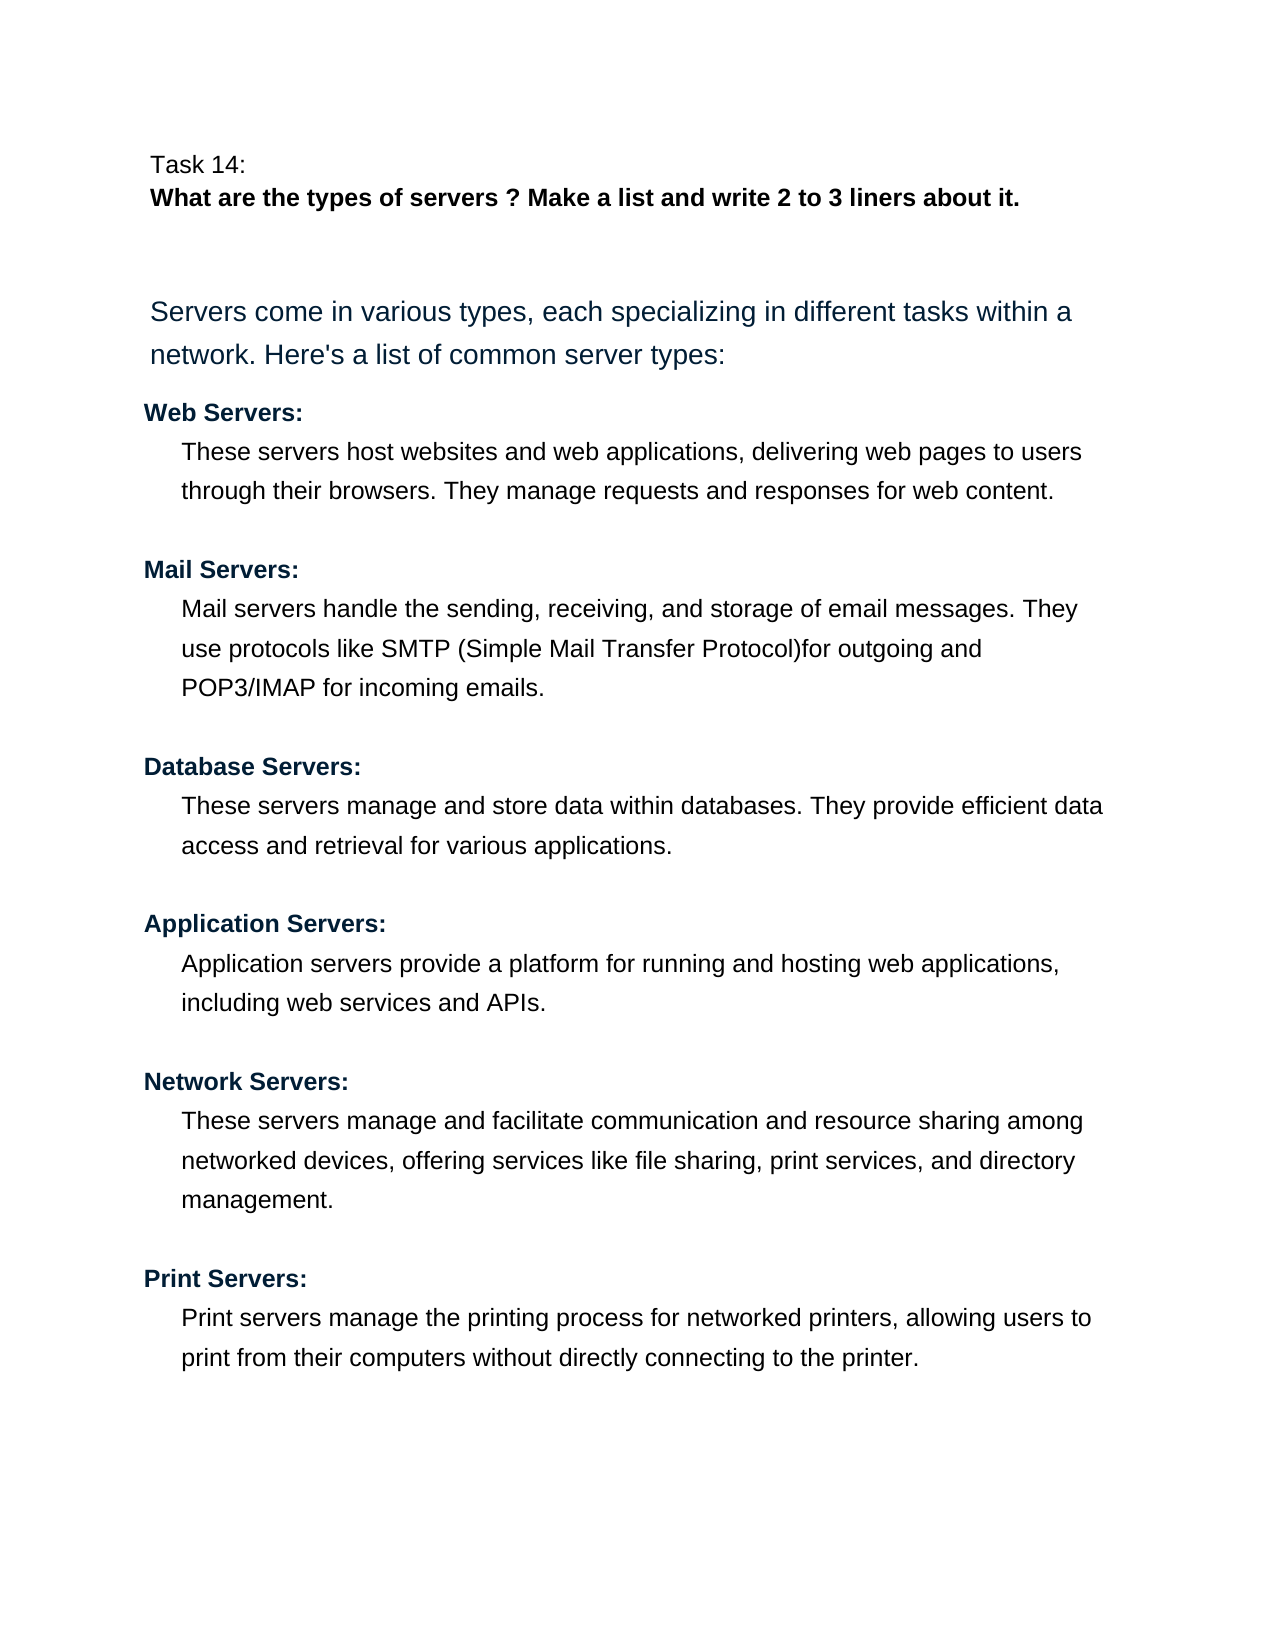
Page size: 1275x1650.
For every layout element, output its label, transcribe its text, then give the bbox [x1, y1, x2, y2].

text Task 14: [150, 150, 1125, 179]
list Database Servers: These servers manage and store data within databases. They provide efficient data access and retrieval for various applications. [144, 752, 1114, 859]
list Mail Servers: Mail servers handle the sending, receiving, and storage of email messages. They use protocols like SMTP (Simple Mail Transfer Protocol)for outgoing and POP3/IMAP for incoming emails. [144, 555, 1114, 702]
list Print Servers: Print servers manage the printing process for networked printers, allowing users to print from their computers without directly connecting to the printer. [144, 1264, 1114, 1371]
list Network Servers: These servers manage and facilitate communication and resource sharing among networked devices, offering services like file sharing, print services, and directory management. [144, 1067, 1114, 1214]
list Application Servers: Application servers provide a platform for running and hosting web applications, including web services and APIs. [144, 909, 1114, 1017]
text Servers come in various types, each specializing in different tasks within a network. Here's a list of common server types: [150, 295, 1125, 370]
list Web Servers: These servers host websites and web applications, delivering web pages to users through their browsers. They manage requests and responses for web content. [144, 397, 1114, 505]
text What are the types of servers ? Make a list and write 2 to 3 liners about it. [150, 183, 1125, 212]
